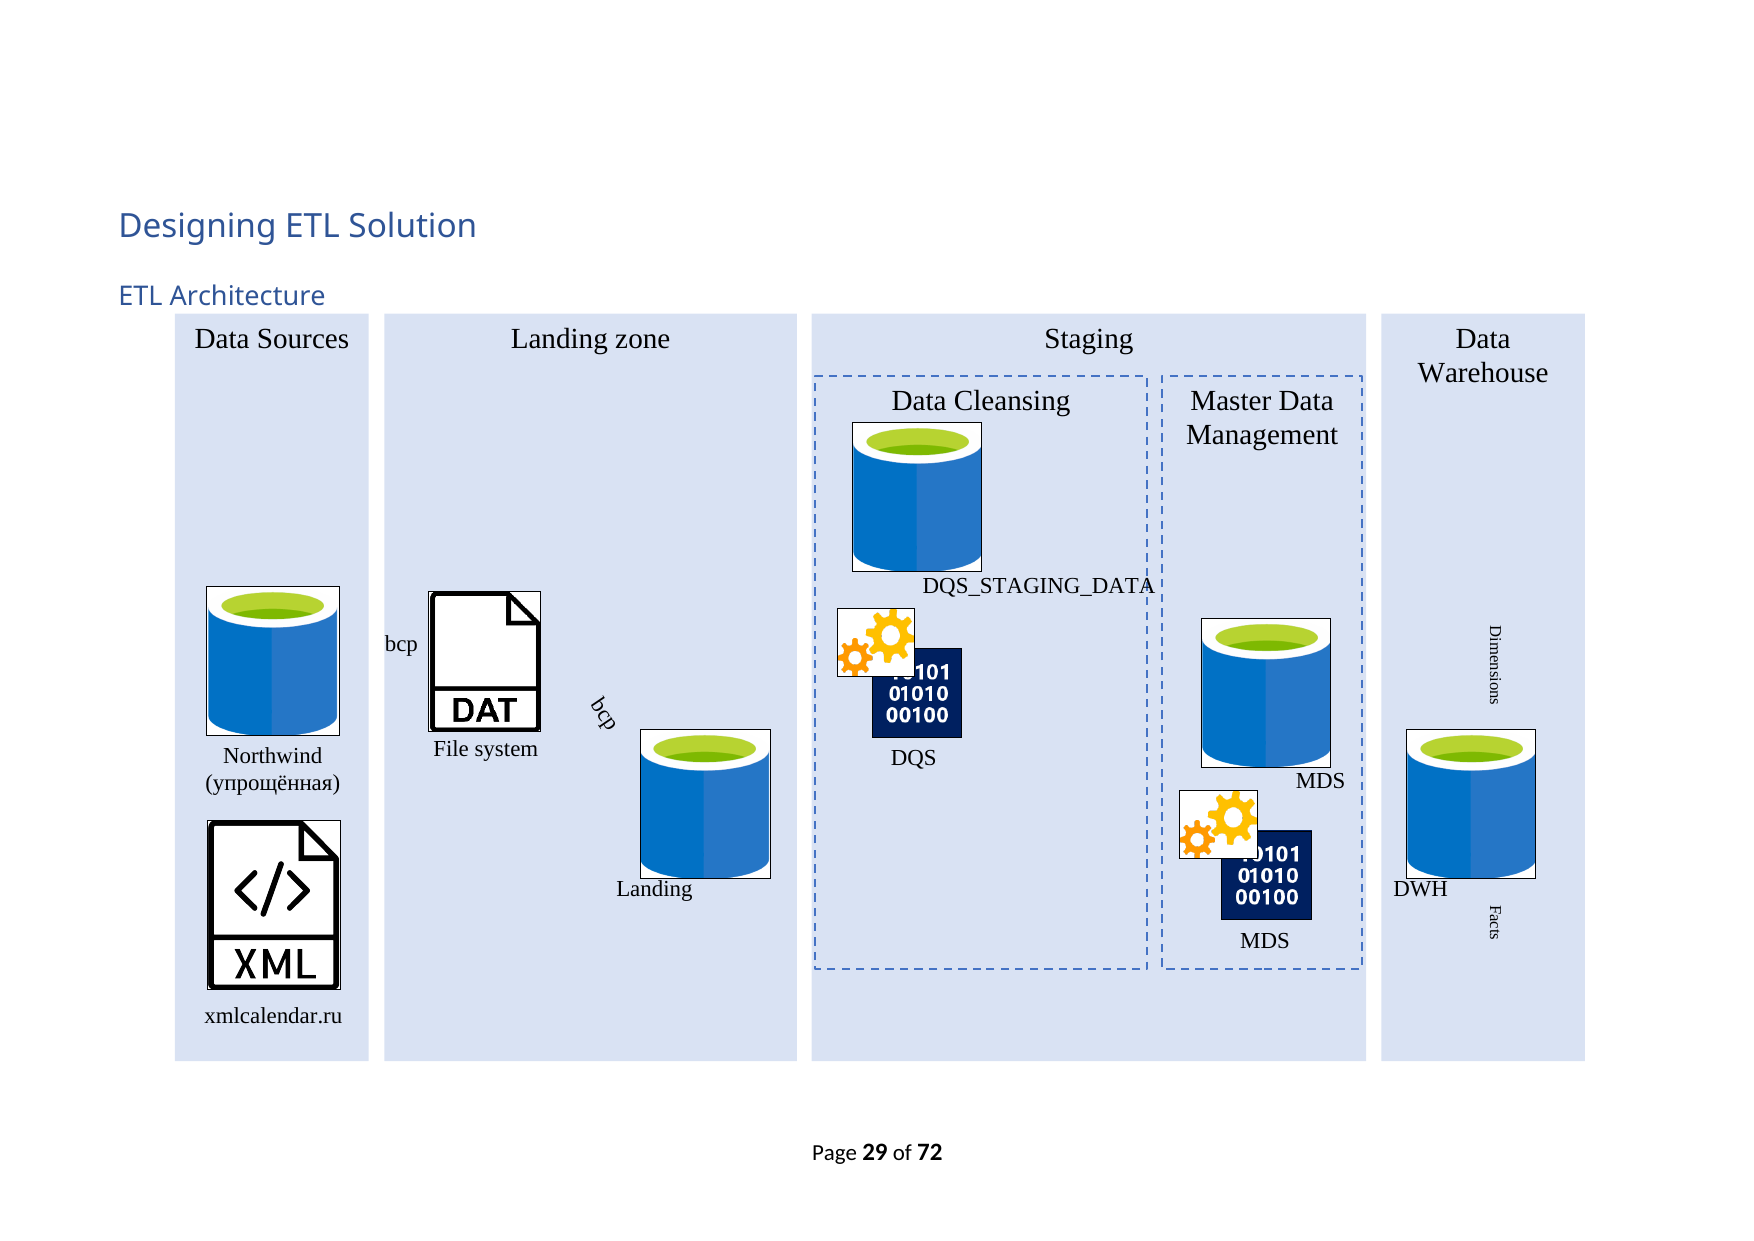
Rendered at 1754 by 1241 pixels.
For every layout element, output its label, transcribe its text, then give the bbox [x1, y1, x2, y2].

subtitle ETL Architecture [118, 277, 1636, 314]
picture [208, 821, 340, 989]
picture [207, 587, 339, 735]
picture [1222, 832, 1311, 919]
picture [641, 730, 770, 878]
picture [1180, 791, 1257, 858]
picture [429, 592, 540, 731]
subtitle Designing ETL Solution [118, 202, 1636, 248]
picture [1407, 730, 1535, 878]
picture [1202, 619, 1330, 767]
picture [873, 649, 961, 737]
picture [853, 423, 981, 571]
picture [838, 609, 914, 676]
